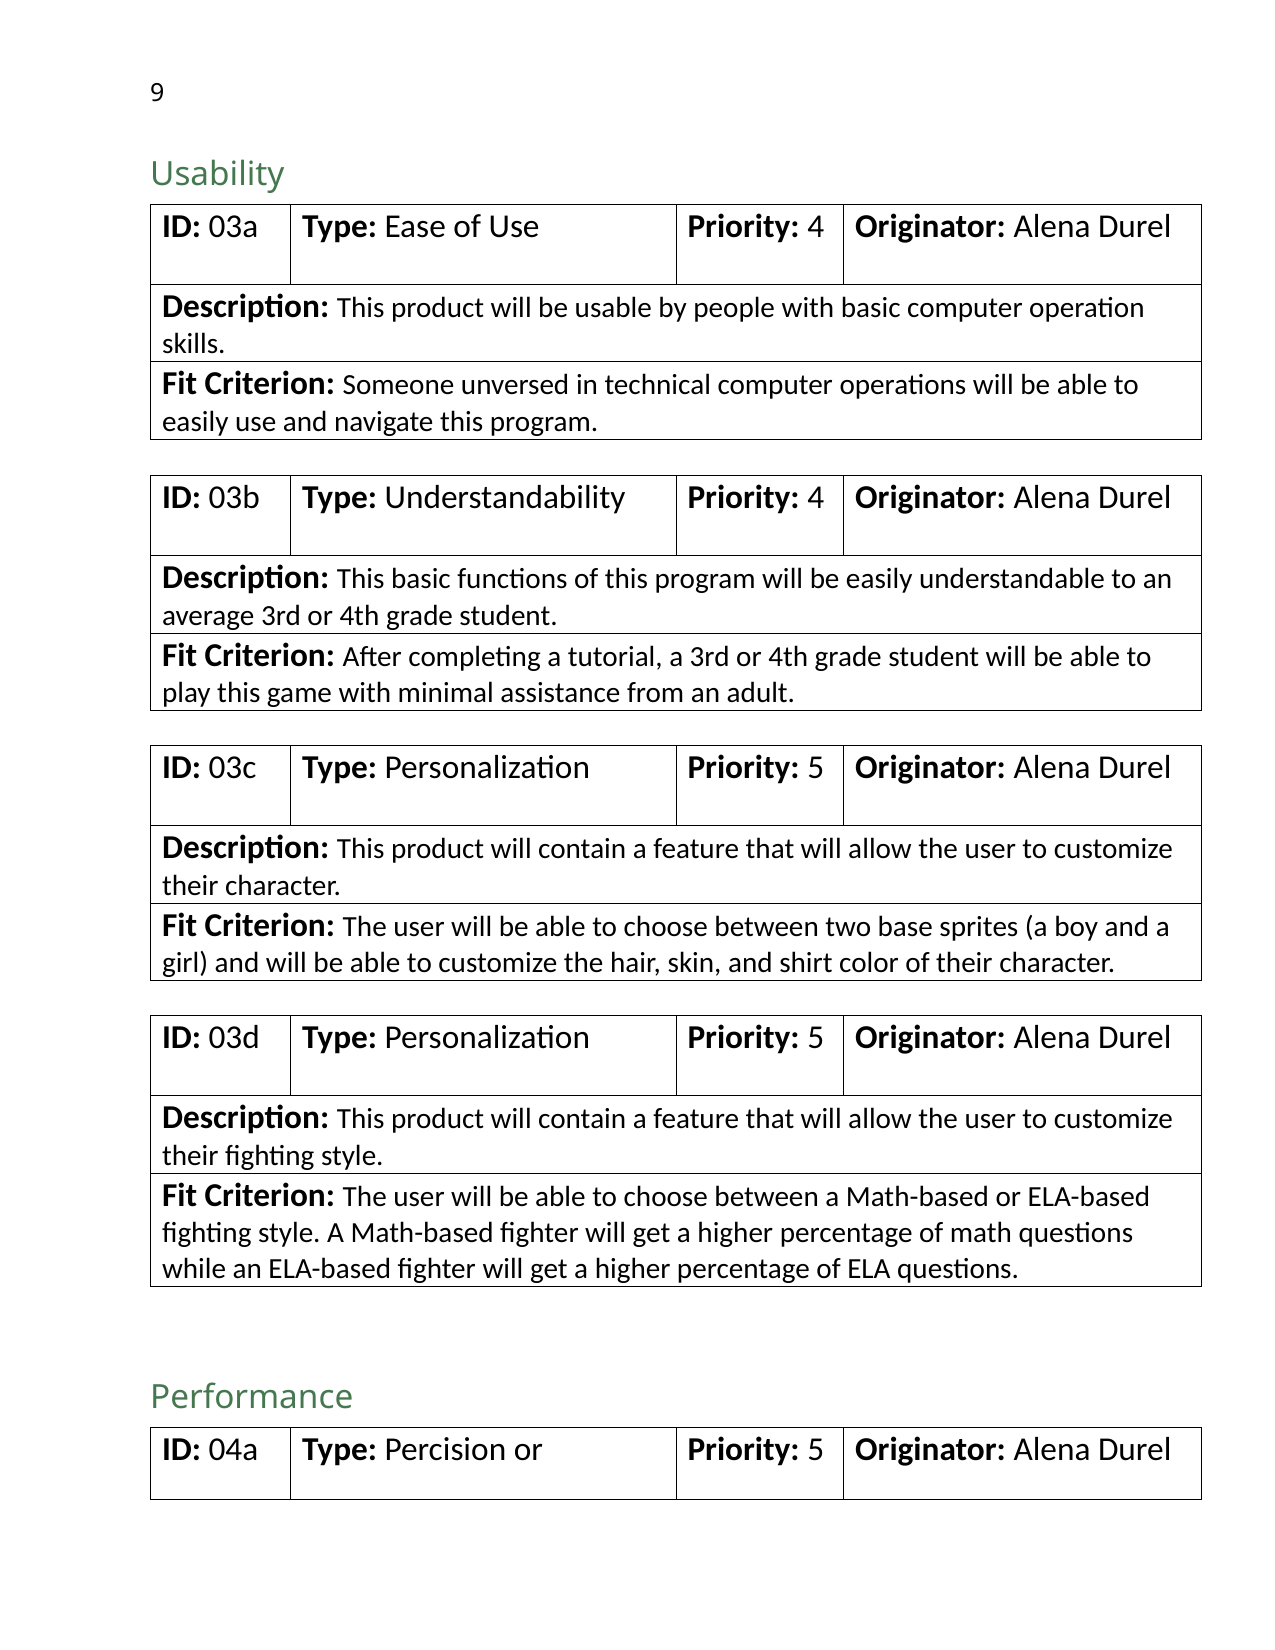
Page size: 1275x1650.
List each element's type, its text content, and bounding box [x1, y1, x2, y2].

table_header Originator: Alena Durel [844, 1016, 1201, 1095]
subtitle Performance [150, 1373, 1125, 1419]
table_header Priority: 4 [677, 476, 843, 555]
table_cell Description: This product will be usable by people with basic computer operation skills. [151, 285, 1201, 361]
table_header ID: 03a [151, 205, 290, 284]
table_cell Fit Criterion: The user will be able to choose between a Math-based or ELA-based fighting style. A Math-based fighter will get a higher percentage of math questions while an ELA-based fighter will get a higher percentage of ELA questions. [151, 1174, 1201, 1286]
table_cell Description: This product will contain a feature that will allow the user to customize their character. [151, 826, 1201, 903]
table_cell Fit Criterion: After completing a tutorial, a 3rd or 4th grade student will be able to play this game with minimal assistance from an adult. [151, 634, 1201, 710]
table_header Type: Understandability [291, 476, 676, 555]
table_header Type: Personalization [291, 746, 676, 825]
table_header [291, 1428, 676, 1499]
table_cell Description: This basic functions of this program will be easily understandable to an average 3rd or 4th grade student. [151, 556, 1201, 633]
table_header Originator: Alena Durel [844, 746, 1201, 825]
table_header Priority: 5 [677, 1016, 843, 1095]
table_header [844, 1428, 1201, 1499]
table_header ID: 03d [151, 1016, 290, 1095]
table_header ID: 03b [151, 476, 290, 555]
table_header Priority: 5 [677, 746, 843, 825]
table_header Type: Personalization [291, 1016, 676, 1095]
table_header ID: 03c [151, 746, 290, 825]
table_cell Fit Criterion: The user will be able to choose between two base sprites (a boy and a girl) and will be able to customize the hair, skin, and shirt color of their character. [151, 904, 1201, 980]
table_header ID: 04a [151, 1428, 290, 1499]
table_header Originator: Alena Durel [844, 476, 1201, 555]
subtitle Usability [150, 150, 1125, 195]
table_header Originator: Alena Durel [844, 205, 1201, 284]
table_cell Description: This product will contain a feature that will allow the user to customize their fighting style. [151, 1096, 1201, 1173]
table_header Priority: 4 [677, 205, 843, 284]
table_header Type: Ease of Use [291, 205, 676, 284]
table_cell Fit Criterion: Someone unversed in technical computer operations will be able to easily use and navigate this program. [151, 362, 1201, 439]
table_header Priority: 5 [677, 1428, 843, 1499]
